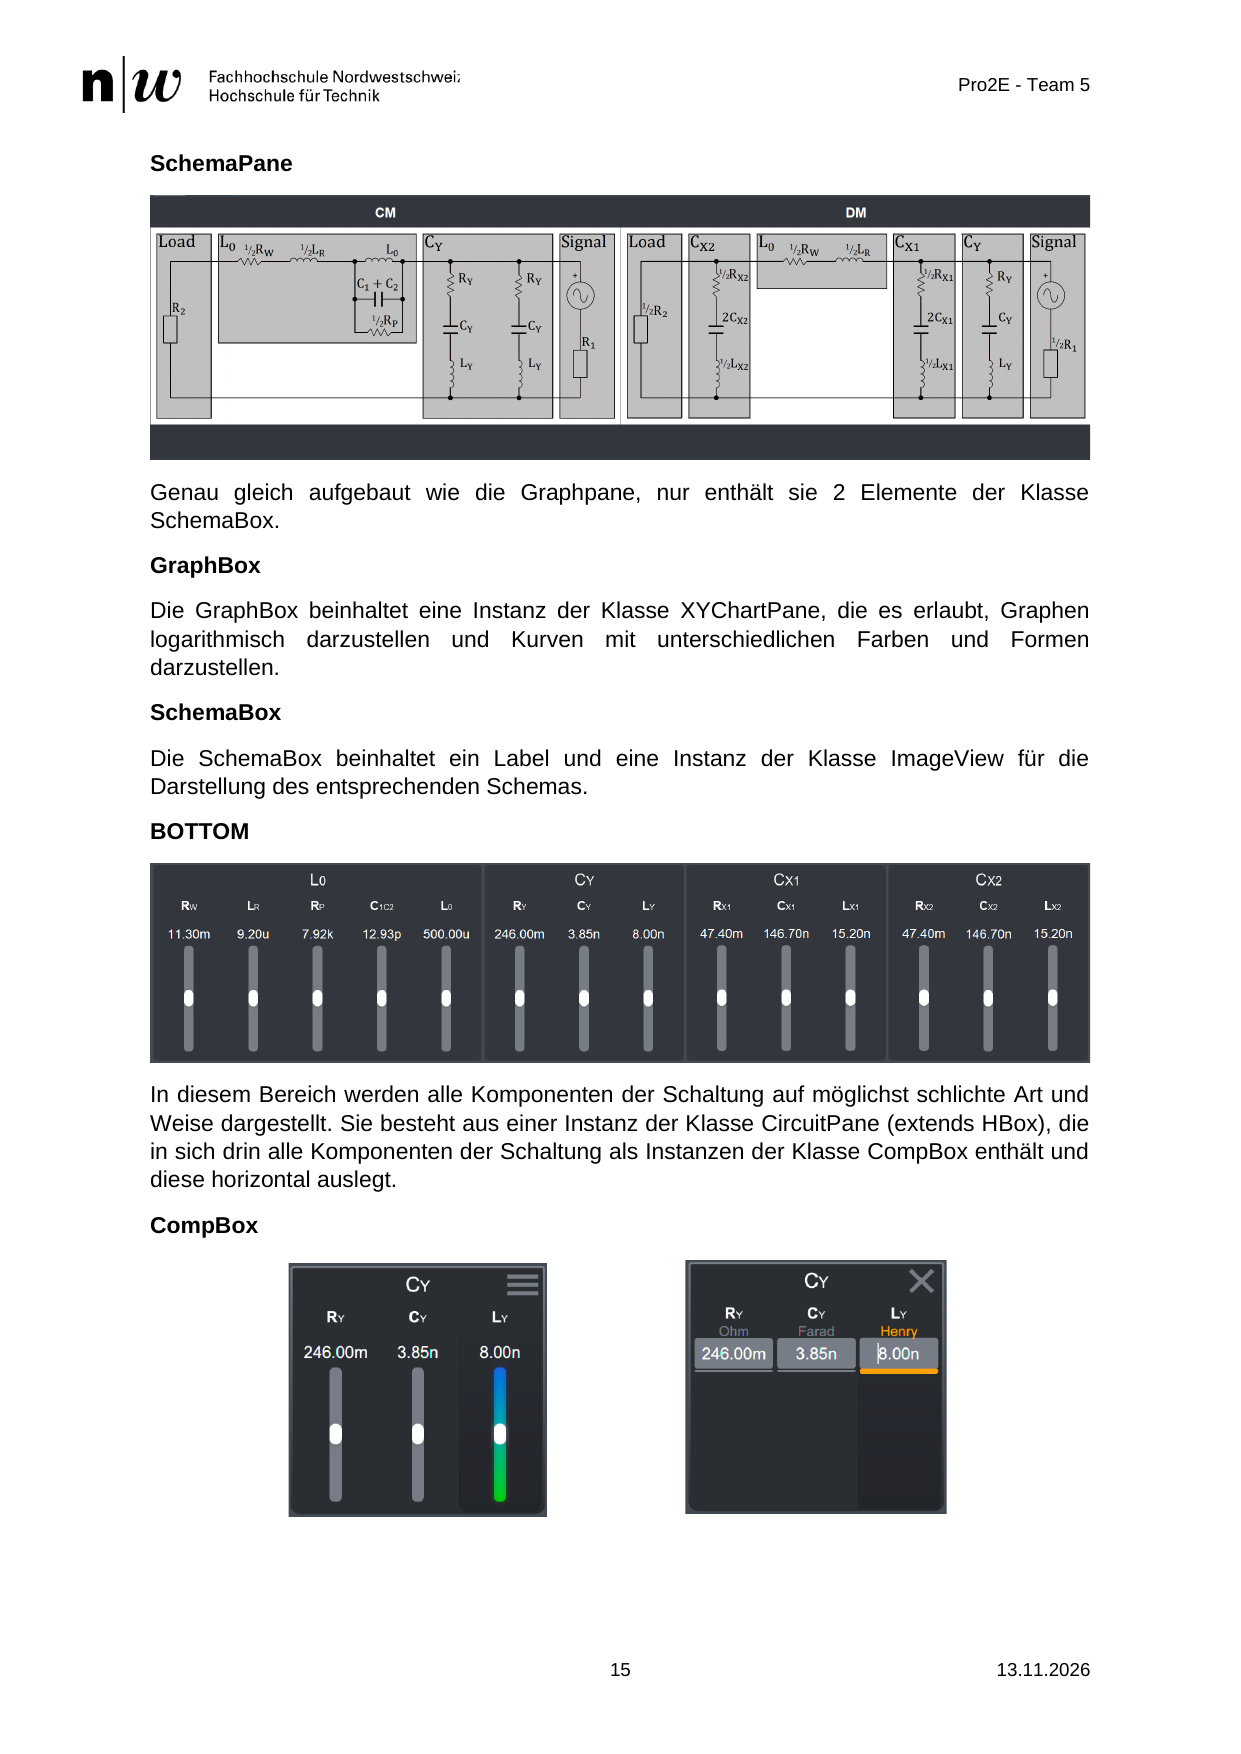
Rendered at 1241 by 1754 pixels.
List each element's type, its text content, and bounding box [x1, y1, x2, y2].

picture [81, 56, 460, 113]
text SchemaBox [150, 699, 1090, 726]
text Genau gleich aufgebaut wie die Graphpane, nur enthält sie 2 Elemente der Klasse SchemaBox. [150, 479, 1090, 533]
picture [150, 863, 1091, 1063]
text In diesem Bereich werden alle Komponenten der Schaltung auf möglichst schlichte Art und Weise dargestellt. Sie besteht aus einer Instanz der Klasse CircuitPane (extends HBox), die in sich drin alle Komponenten der Schaltung als Instanzen der Klasse CompBox enthält und diese horizontal auslegt. [150, 1081, 1090, 1193]
text SchemaPane [150, 150, 1090, 176]
picture [288, 1263, 547, 1517]
text BOTTOM [150, 818, 1090, 844]
text Die GraphBox beinhaltet eine Instanz der Klasse XYChartPane, die es erlaubt, Graphen logarithmisch darzustellen und Kurven mit unterschiedlichen Farben und Formen darzustellen. [150, 597, 1090, 681]
text Die SchemaBox beinhaltet ein Label und eine Instanz der Klasse ImageView für die Darstellung des entsprechenden Schemas. [150, 744, 1090, 799]
text CompBox [150, 1212, 1090, 1238]
picture [150, 195, 1091, 460]
picture [685, 1260, 947, 1514]
text GraphBox [150, 552, 1090, 579]
